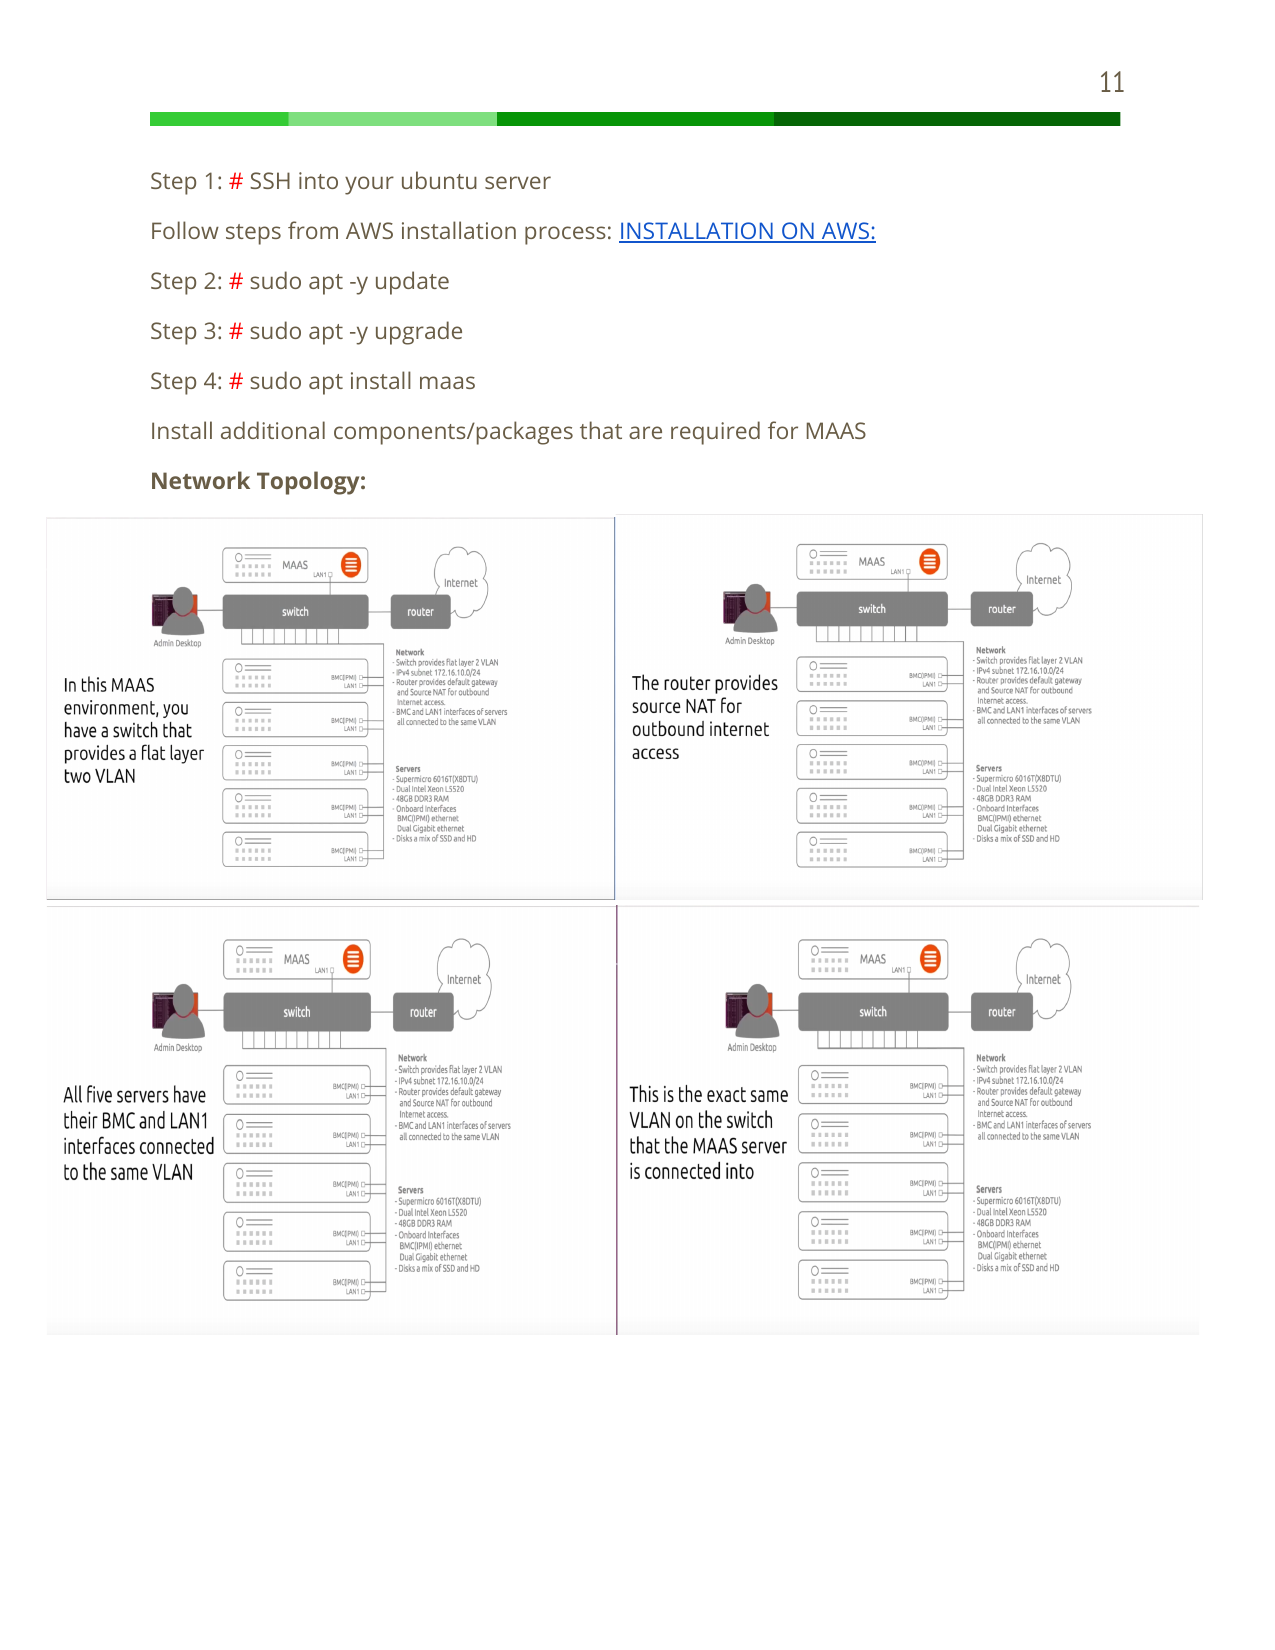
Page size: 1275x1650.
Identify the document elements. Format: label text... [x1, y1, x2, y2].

text Step 4: # sudo apt install maas [150, 365, 1125, 396]
text Step 3: # sudo apt -y upgrade [150, 315, 1125, 346]
text Follow steps from AWS installation process: INSTALLATION ON AWS: [150, 215, 1125, 246]
text Step 1: # SSH into your ubuntu server [150, 165, 1125, 196]
picture [46, 514, 1203, 900]
text Network Topology: [150, 465, 1125, 496]
text Install additional components/packages that are required for MAAS [150, 415, 1125, 446]
picture [150, 112, 1121, 126]
text Step 2: # sudo apt -y update [150, 265, 1125, 296]
picture [46, 905, 1200, 1335]
